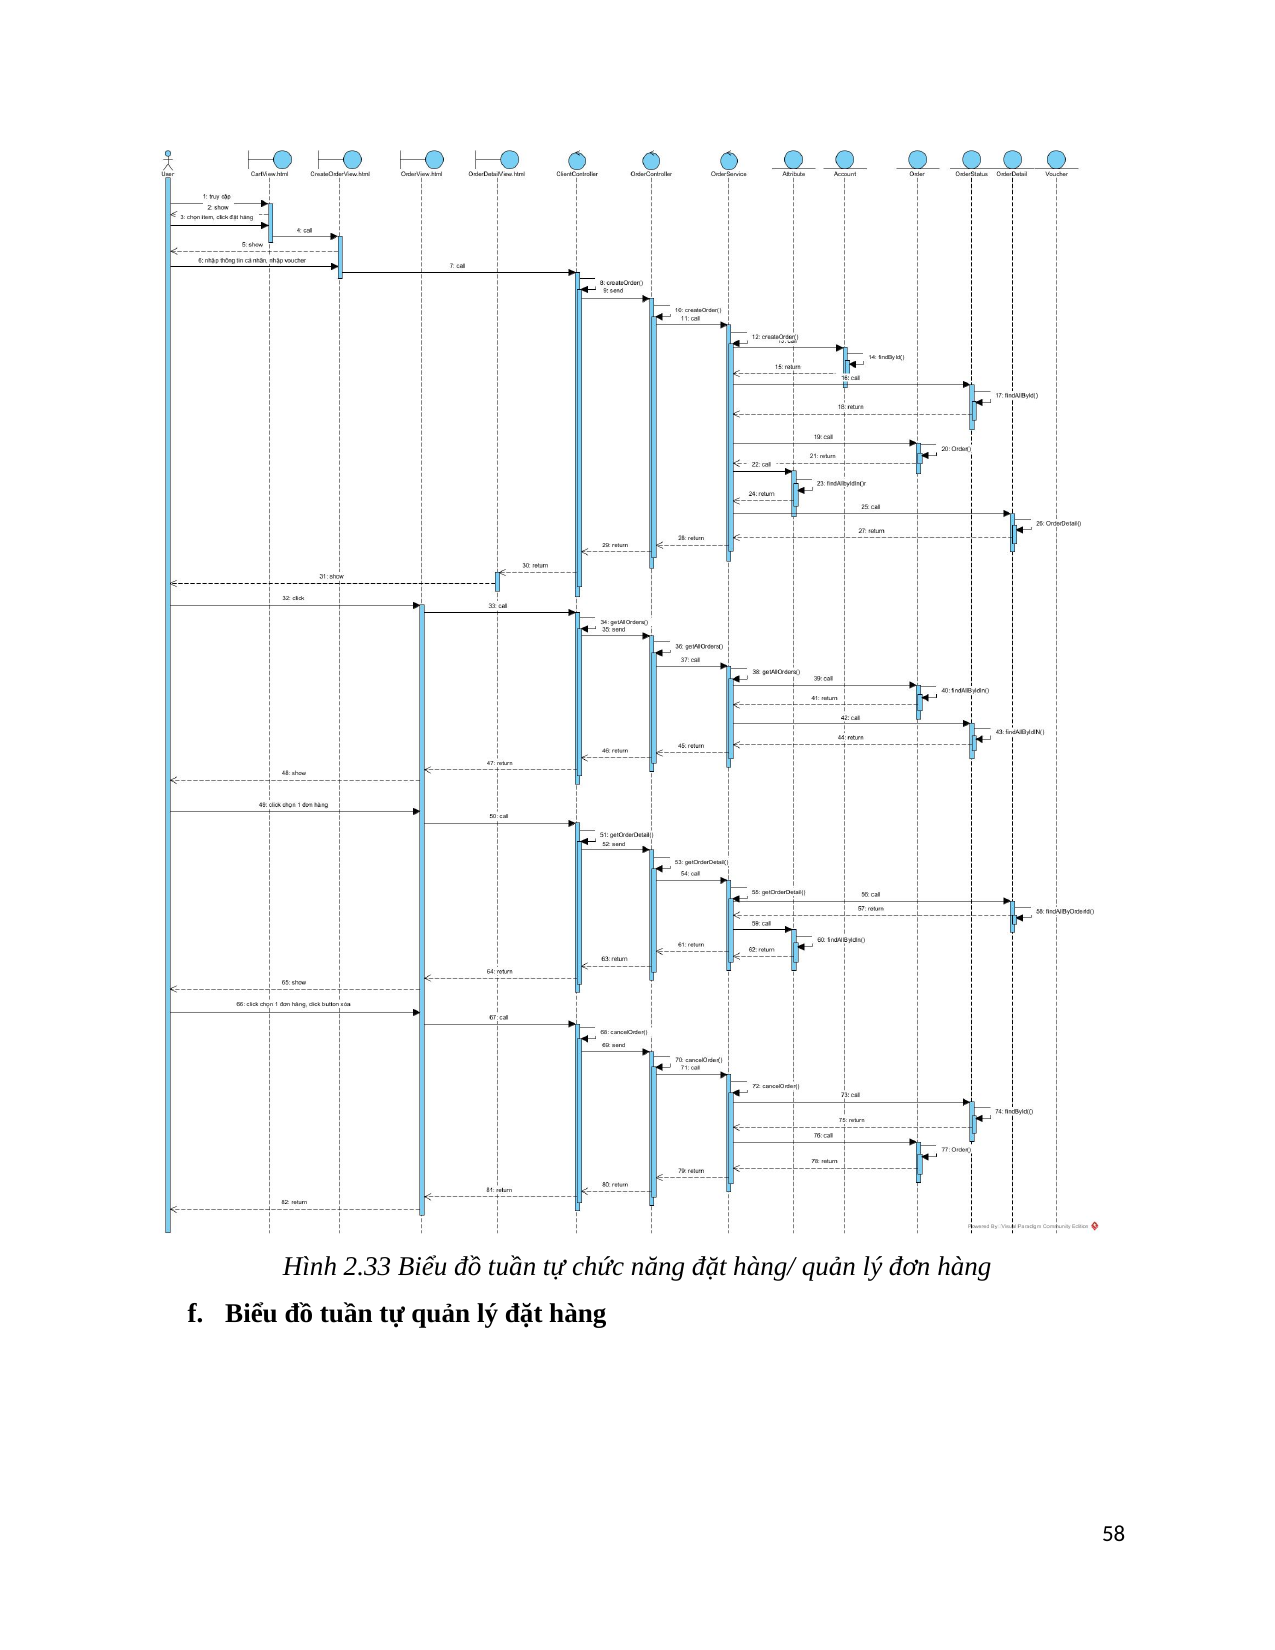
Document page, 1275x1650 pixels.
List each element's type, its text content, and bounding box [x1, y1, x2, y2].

text Hình 2.33 Biểu đồ tuần tự chức năng đặt hàng/ quản lý đơn hàng [151, 1250, 1122, 1281]
list Biểu đồ tuần tự quản lý đặt hàng [187, 1297, 1122, 1328]
picture [150, 150, 1100, 1235]
